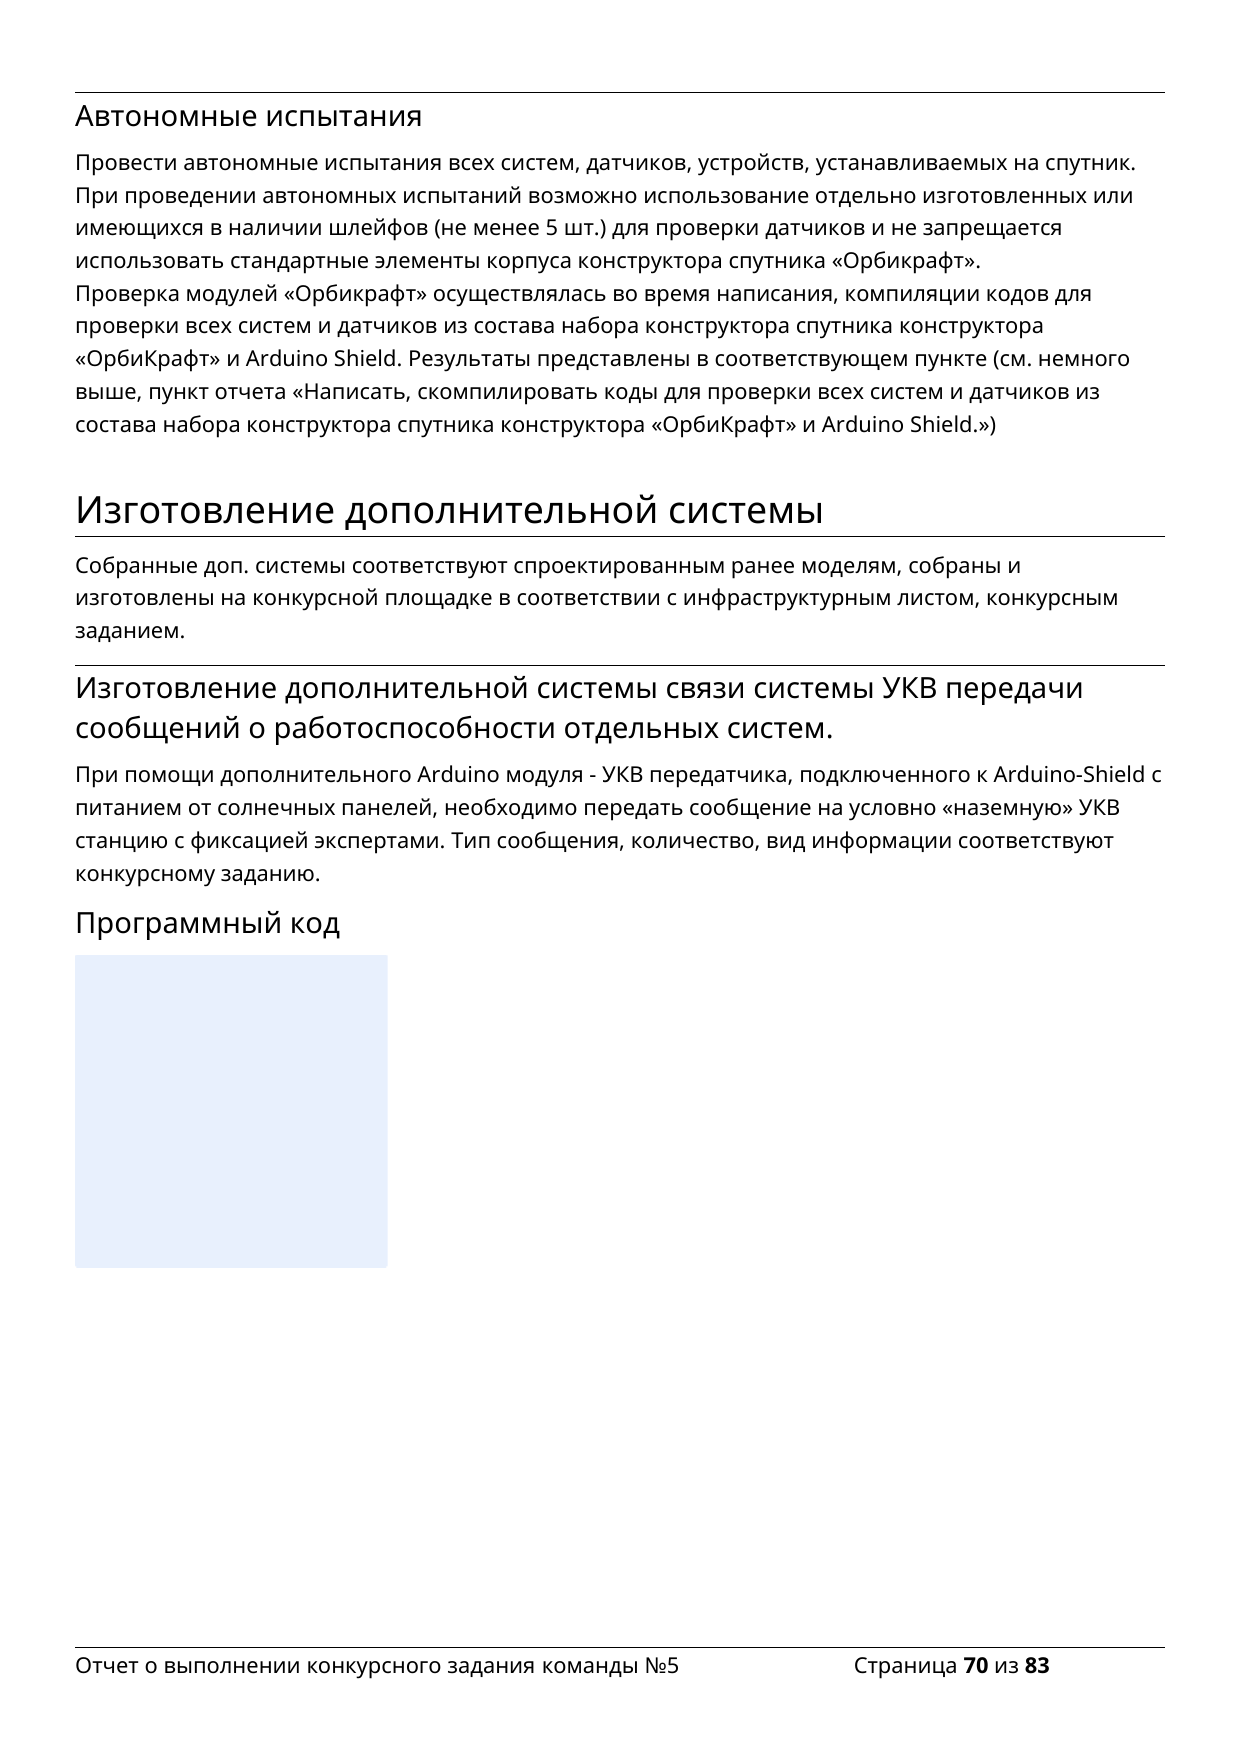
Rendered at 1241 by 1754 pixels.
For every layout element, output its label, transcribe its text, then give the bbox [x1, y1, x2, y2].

subtitle Изготовление дополнительной системы связи системы УКВ передачи сообщений о работоспособности отдельных систем. [75, 666, 1165, 747]
text При помощи дополнительного Arduino модуля - УКВ передатчика, подключенного к Arduino-Shield с питанием от солнечных панелей, необходимо передать сообщение на условно «наземную» УКВ станцию с фиксацией экспертами. Тип сообщения, количество, вид информации соответствуют конкурсному заданию. [75, 759, 1165, 887]
subtitle Автономные испытания [75, 93, 1165, 134]
picture [75, 955, 388, 1268]
subtitle Программный код [75, 903, 1165, 942]
subtitle Изготовление дополнительной системы [75, 483, 1165, 536]
text Собранные доп. системы соответствуют спроектированным ранее моделям, собраны и изготовлены на конкурсной площадке в соответствии с инфраструктурным листом, конкурсным заданием. [75, 550, 1165, 645]
text Провести автономные испытания всех систем, датчиков, устройств, устанавливаемых на спутник. При проведении автономных испытаний возможно использование отдельно изготовленных или имеющихся в наличии шлейфов (не менее 5 шт.) для проверки датчиков и не запрещается использовать стандартные элементы корпуса конструктора спутника «Орбикрафт». Проверка модулей «Орбикрафт» осуществлялась во время написания, компиляции кодов для проверки всех систем и датчиков из состава набора конструктора спутника конструктора «ОрбиКрафт» и Arduino Shield. Результаты представлены в соответствующем пункте (см. немного выше, пункт отчета «Написать, скомпилировать коды для проверки всех систем и датчиков из состава набора конструктора спутника конструктора «ОрбиКрафт» и Arduino Shield.») [75, 147, 1165, 438]
